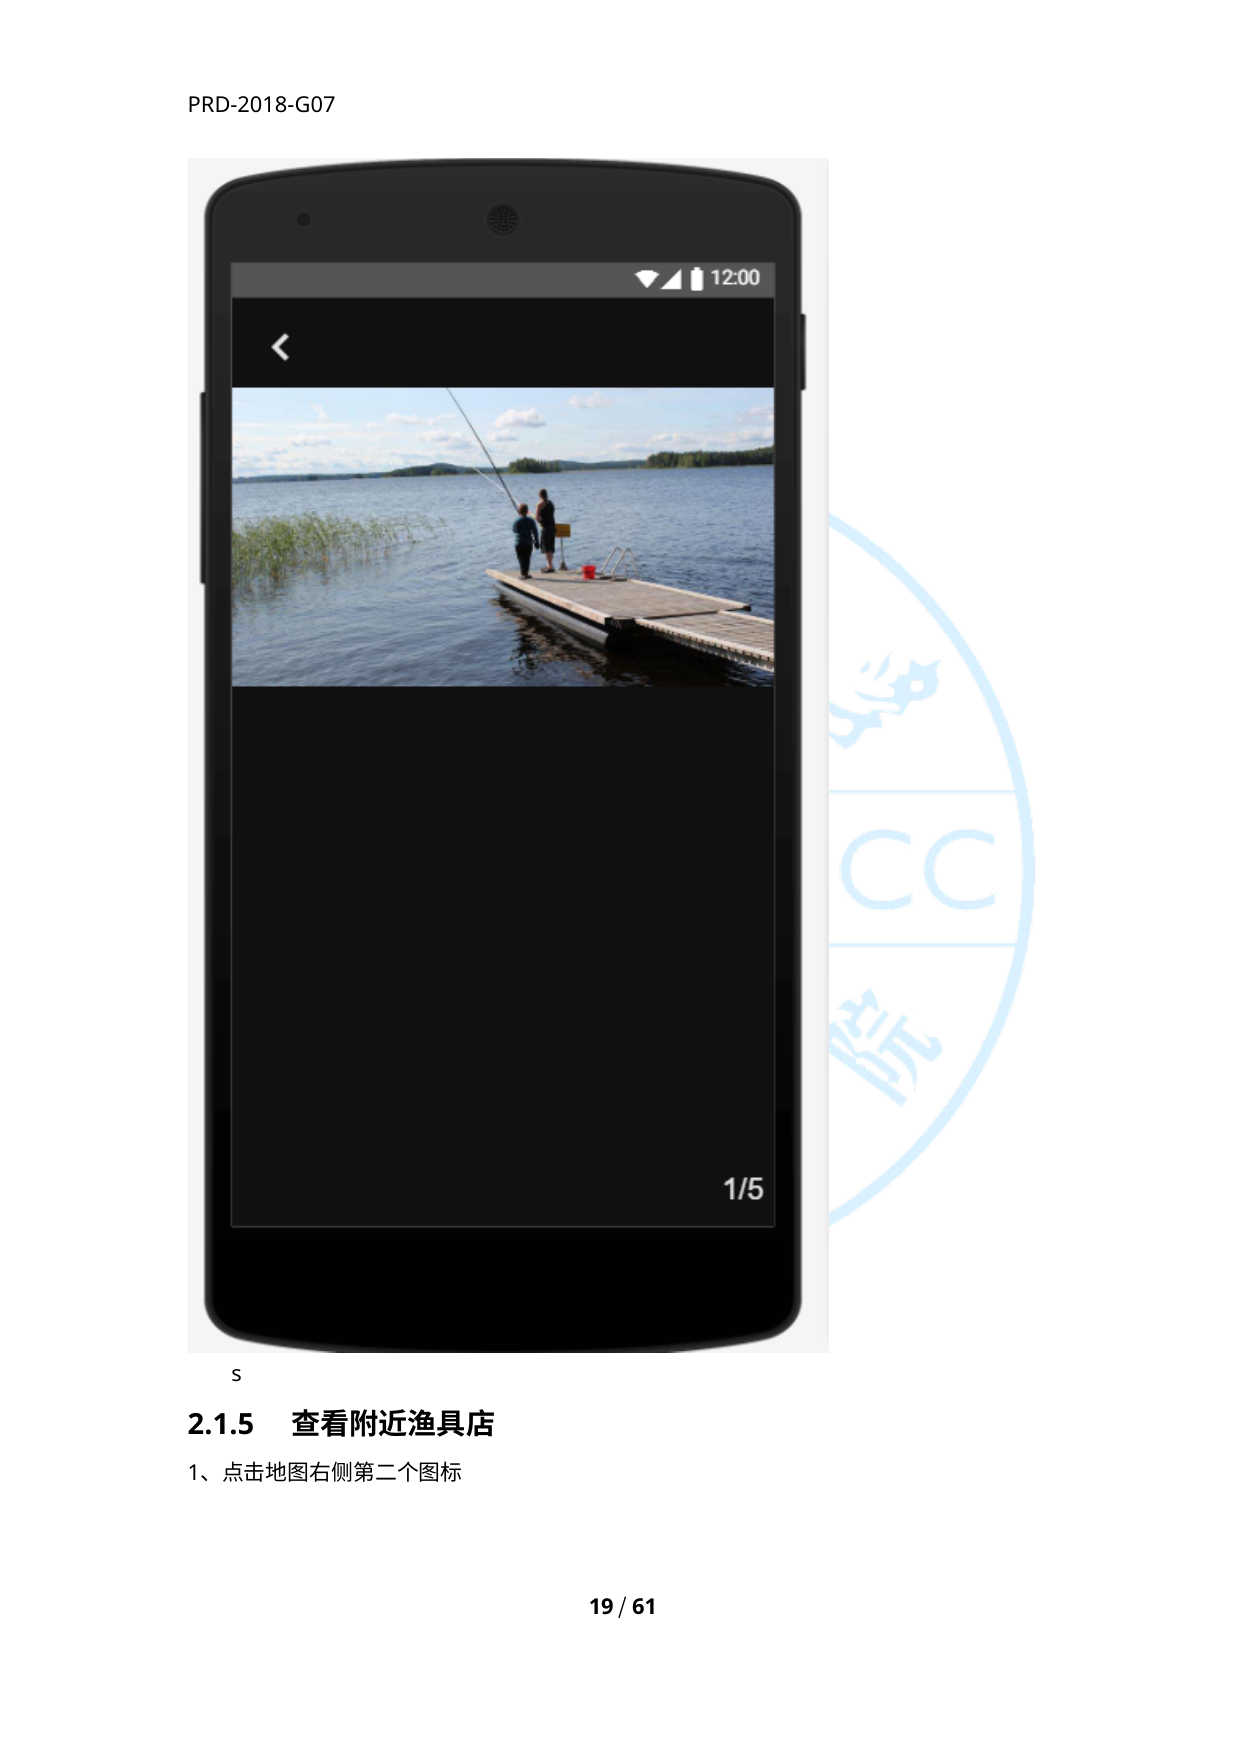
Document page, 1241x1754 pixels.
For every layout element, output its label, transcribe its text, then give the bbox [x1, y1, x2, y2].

picture [187, 158, 829, 1353]
text 1、点击地图右侧第二个图标 [187, 1454, 1053, 1487]
text s [187, 1357, 1053, 1389]
text 查看附近渔具店 [187, 1389, 1053, 1454]
